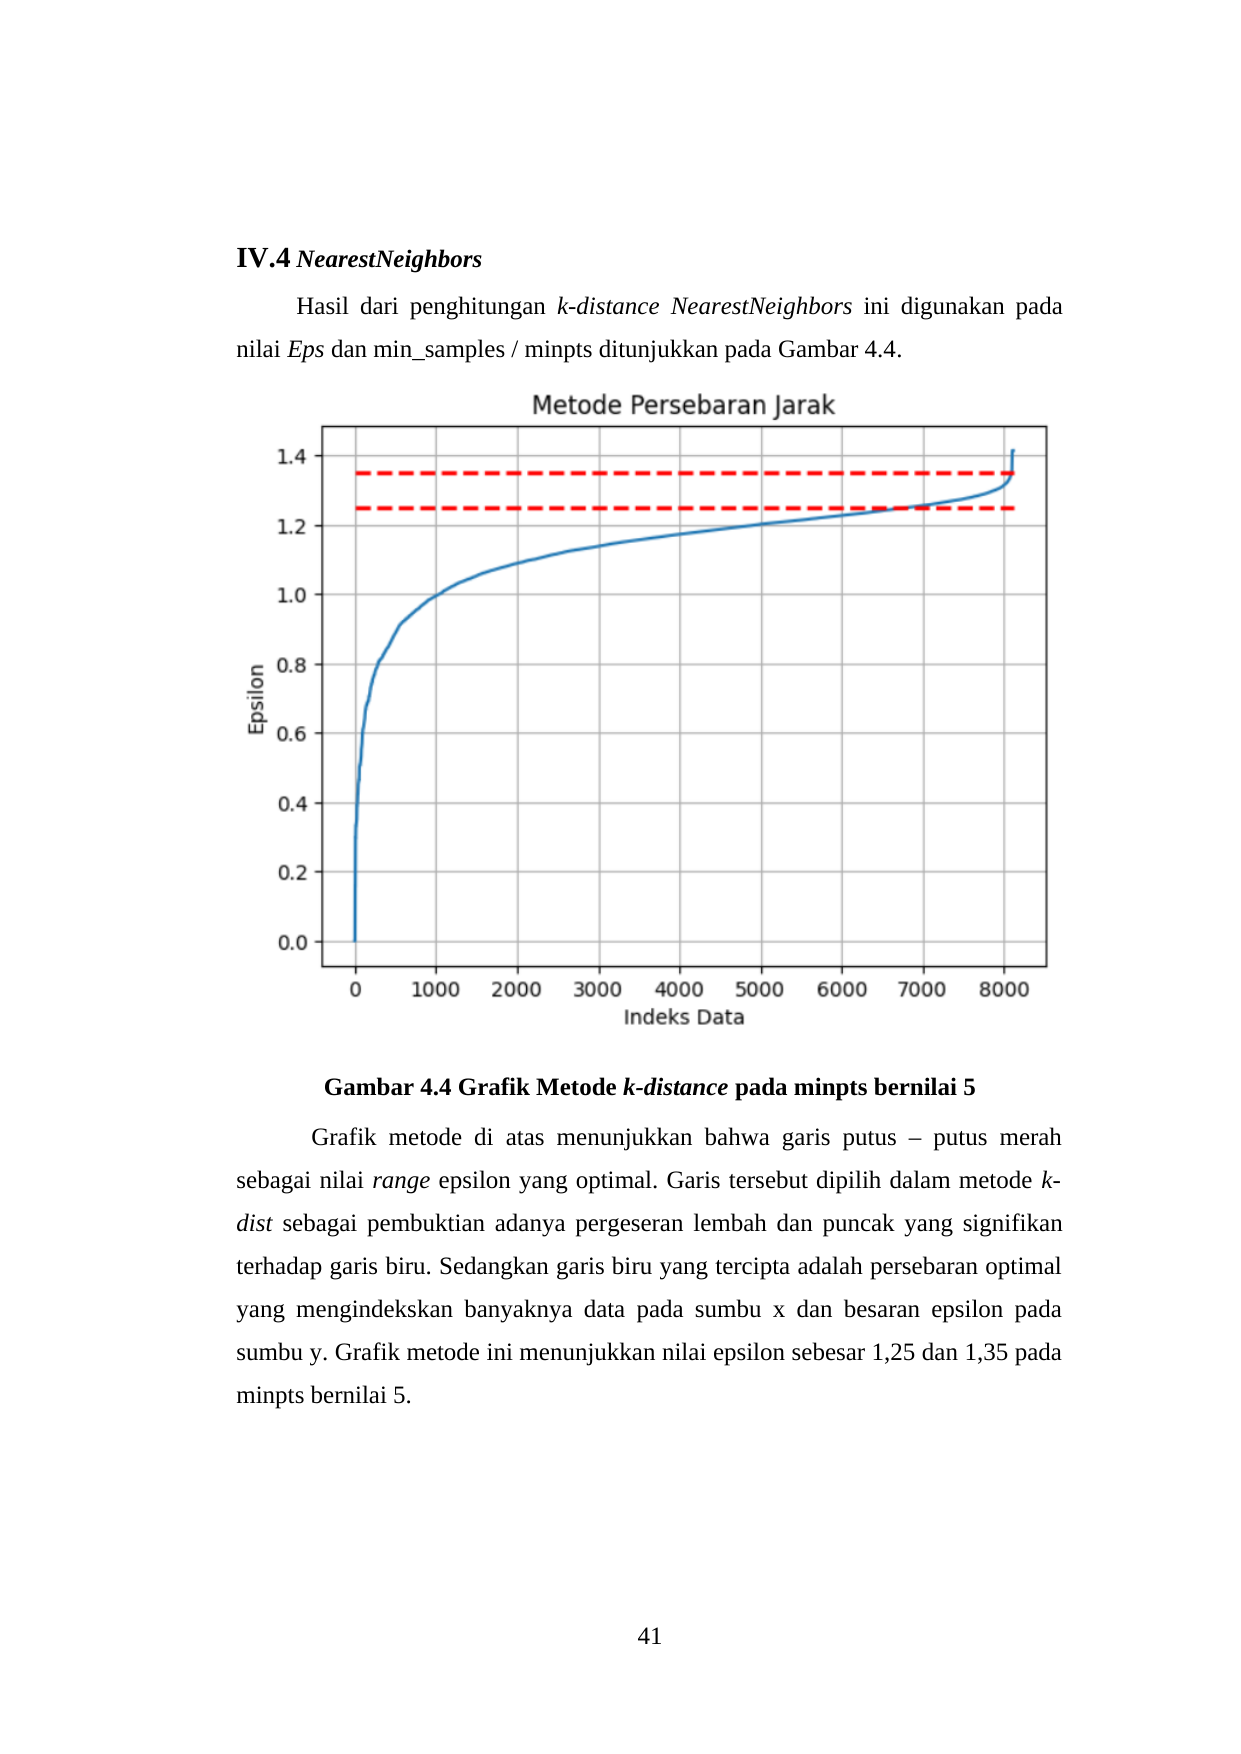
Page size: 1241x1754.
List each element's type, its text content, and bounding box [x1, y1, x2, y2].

picture [236, 378, 1064, 1041]
text Gambar 4.4 Grafik Metode k-distance pada minpts bernilai 5 [236, 1041, 1063, 1101]
text Hasil dari penghitungan k-distance NearestNeighbors ini digunakan pada nilai Eps dan min_samples / minpts ditunjukkan pada Gambar 4.4. [236, 291, 1063, 363]
subtitle NearestNeighbors [236, 240, 1063, 274]
text Grafik metode di atas menunjukkan bahwa garis putus – putus merah sebagai nilai range epsilon yang optimal. Garis tersebut dipilih dalam metode k-dist sebagai pembuktian adanya pergeseran lembah dan puncak yang signifikan terhadap garis biru. Sedangkan garis biru yang tercipta adalah persebaran optimal yang mengindekskan banyaknya data pada sumbu x dan besaran epsilon pada sumbu y. Grafik metode ini menunjukkan nilai epsilon sebesar 1,25 dan 1,35 pada minpts bernilai 5. [236, 1122, 1063, 1409]
